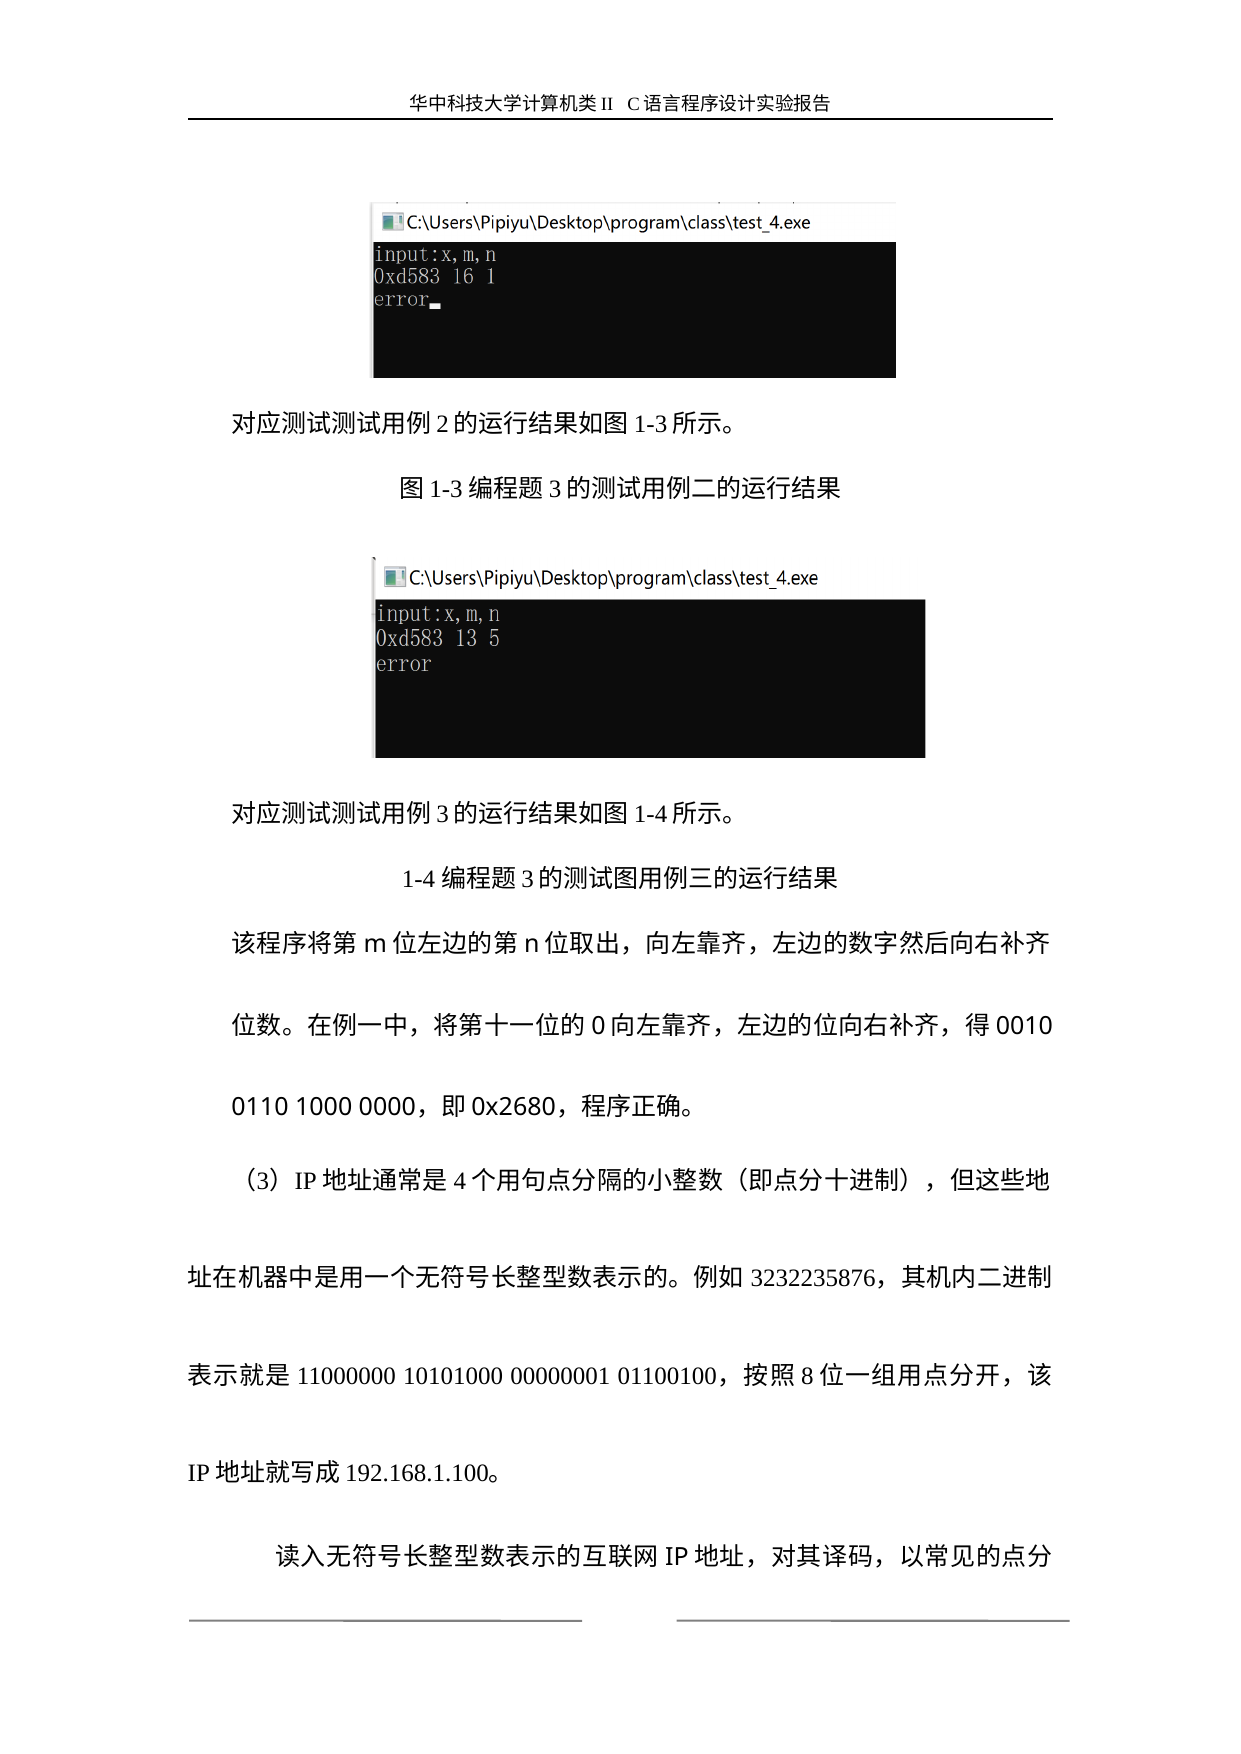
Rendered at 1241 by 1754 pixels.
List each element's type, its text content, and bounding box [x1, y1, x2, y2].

text （3）IP地址通常是4个用句点分隔的小整数（即点分十进制），但这些地址在机器中是用一个无符号长整型数表示的。例如3232235876，其机内二进制表示就是11000000 10101000 00000001 01100100，按照8位一组用点分开，该IP地址就写成192.168.1.100。 [187, 1146, 1053, 1503]
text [231, 1522, 1053, 1587]
text 图1-3 编程题3的测试用例二的运行结果 [187, 454, 1053, 519]
text 1-4 编程题3的测试图用例三的运行结果 [187, 844, 1053, 909]
picture [371, 557, 926, 758]
text 该程序将第m位左边的第n位取出，向左靠齐，左边的数字然后向右补齐位数。在例一中，将第十一位的0向左靠齐，左边的位向右补齐，得0010 0110 1000 0000，即0x2680，程序正确。 [231, 909, 1053, 1137]
picture [369, 202, 896, 378]
